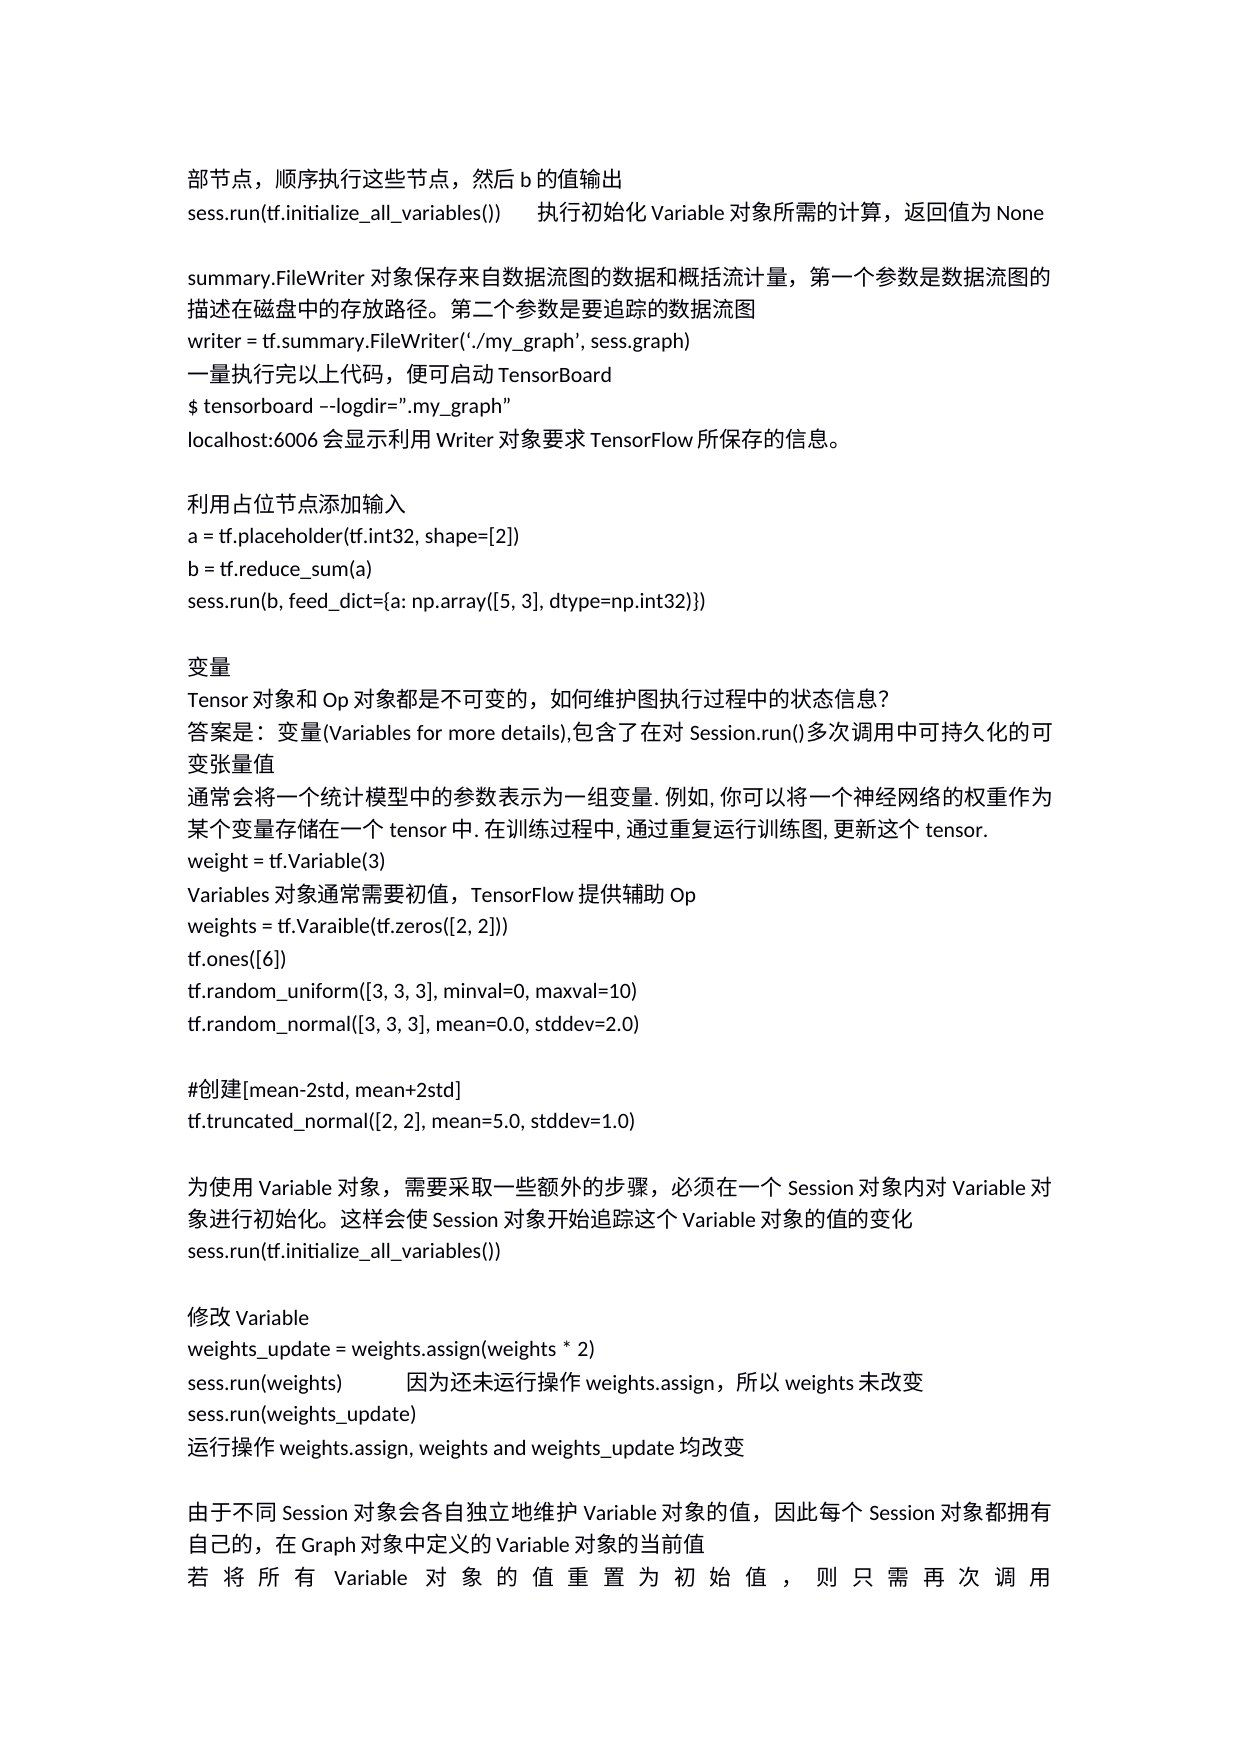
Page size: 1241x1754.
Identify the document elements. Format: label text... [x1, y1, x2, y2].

text 运行操作weights.assign, weights and weights_update均改变 [187, 1429, 1053, 1462]
text b = tf.reduce_sum(a) [187, 552, 1053, 584]
text 通常会将一个统计模型中的参数表示为一组变量. 例如, 你可以将一个神经网络的权重作为某个变量存储在一个 tensor 中. 在训练过程中, 通过重复运行训练图, 更新这个 tensor. [187, 779, 1053, 844]
text sess.run(weights) 因为还未运行操作weights.assign，所以weights未改变 [187, 1364, 1053, 1397]
text sess.run(tf.initialize_all_variables()) [187, 1234, 1053, 1267]
text 答案是：变量(Variables for more details),包含了在对Session.run()多次调用中可持久化的可变张量值 [187, 714, 1053, 779]
text Tensor对象和Op对象都是不可变的，如何维护图执行过程中的状态信息？ [187, 682, 1053, 714]
text a = tf.placeholder(tf.int32, shape=[2]) [187, 519, 1053, 552]
text Variables对象通常需要初值，TensorFlow提供辅助Op [187, 877, 1053, 909]
text 一量执行完以上代码，便可启动TensorBoard [187, 357, 1053, 389]
text localhost:6006会显示利用Writer对象要求TensorFlow所保存的信息。 [187, 422, 1053, 454]
text weights = tf.Varaible(tf.zeros([2, 2])) [187, 909, 1053, 942]
text tf.random_uniform([3, 3, 3], minval=0, maxval=10) [187, 974, 1053, 1007]
text summary.FileWriter 对象保存来自数据流图的数据和概括流计量，第一个参数是数据流图的描述在磁盘中的存放路径。第二个参数是要追踪的数据流图 [187, 259, 1053, 324]
text sess.run(b, feed_dict={a: np.array([5, 3], dtype=np.int32)}) [187, 584, 1053, 617]
text tf.ones([6]) [187, 942, 1053, 974]
text sess.run(weights_update) [187, 1397, 1053, 1429]
text tf.random_normal([3, 3, 3], mean=0.0, stddev=2.0) [187, 1007, 1053, 1039]
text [187, 162, 1053, 194]
text sess.run(tf.initialize_all_variables()) 执行初始化Variable对象所需的计算，返回值为None [187, 194, 1053, 227]
text #创建[mean-2std, mean+2std] [187, 1072, 1053, 1104]
text writer = tf.summary.FileWriter(‘./my_graph’, sess.graph) [187, 324, 1053, 357]
text 由于不同Session对象会各自独立地维护Variable对象的值，因此每个Session对象都拥有自己的，在Graph对象中定义的Variable对象的当前值 [187, 1494, 1053, 1559]
text weights_update = weights.assign(weights * 2) [187, 1332, 1053, 1364]
text 为使用Variable对象，需要采取一些额外的步骤，必须在一个Session对象内对Variable对象进行初始化。这样会使Session对象开始追踪这个Variable对象的值的变化 [187, 1169, 1053, 1234]
text $ tensorboard –-logdir=”.my_graph” [187, 389, 1053, 422]
text tf.truncated_normal([2, 2], mean=5.0, stddev=1.0) [187, 1104, 1053, 1137]
text 变量 [187, 649, 1053, 682]
text 修改Variable [187, 1299, 1053, 1332]
text 利用占位节点添加输入 [187, 487, 1053, 519]
text weight = tf.Variable(3) [187, 844, 1053, 877]
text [187, 1559, 1053, 1592]
